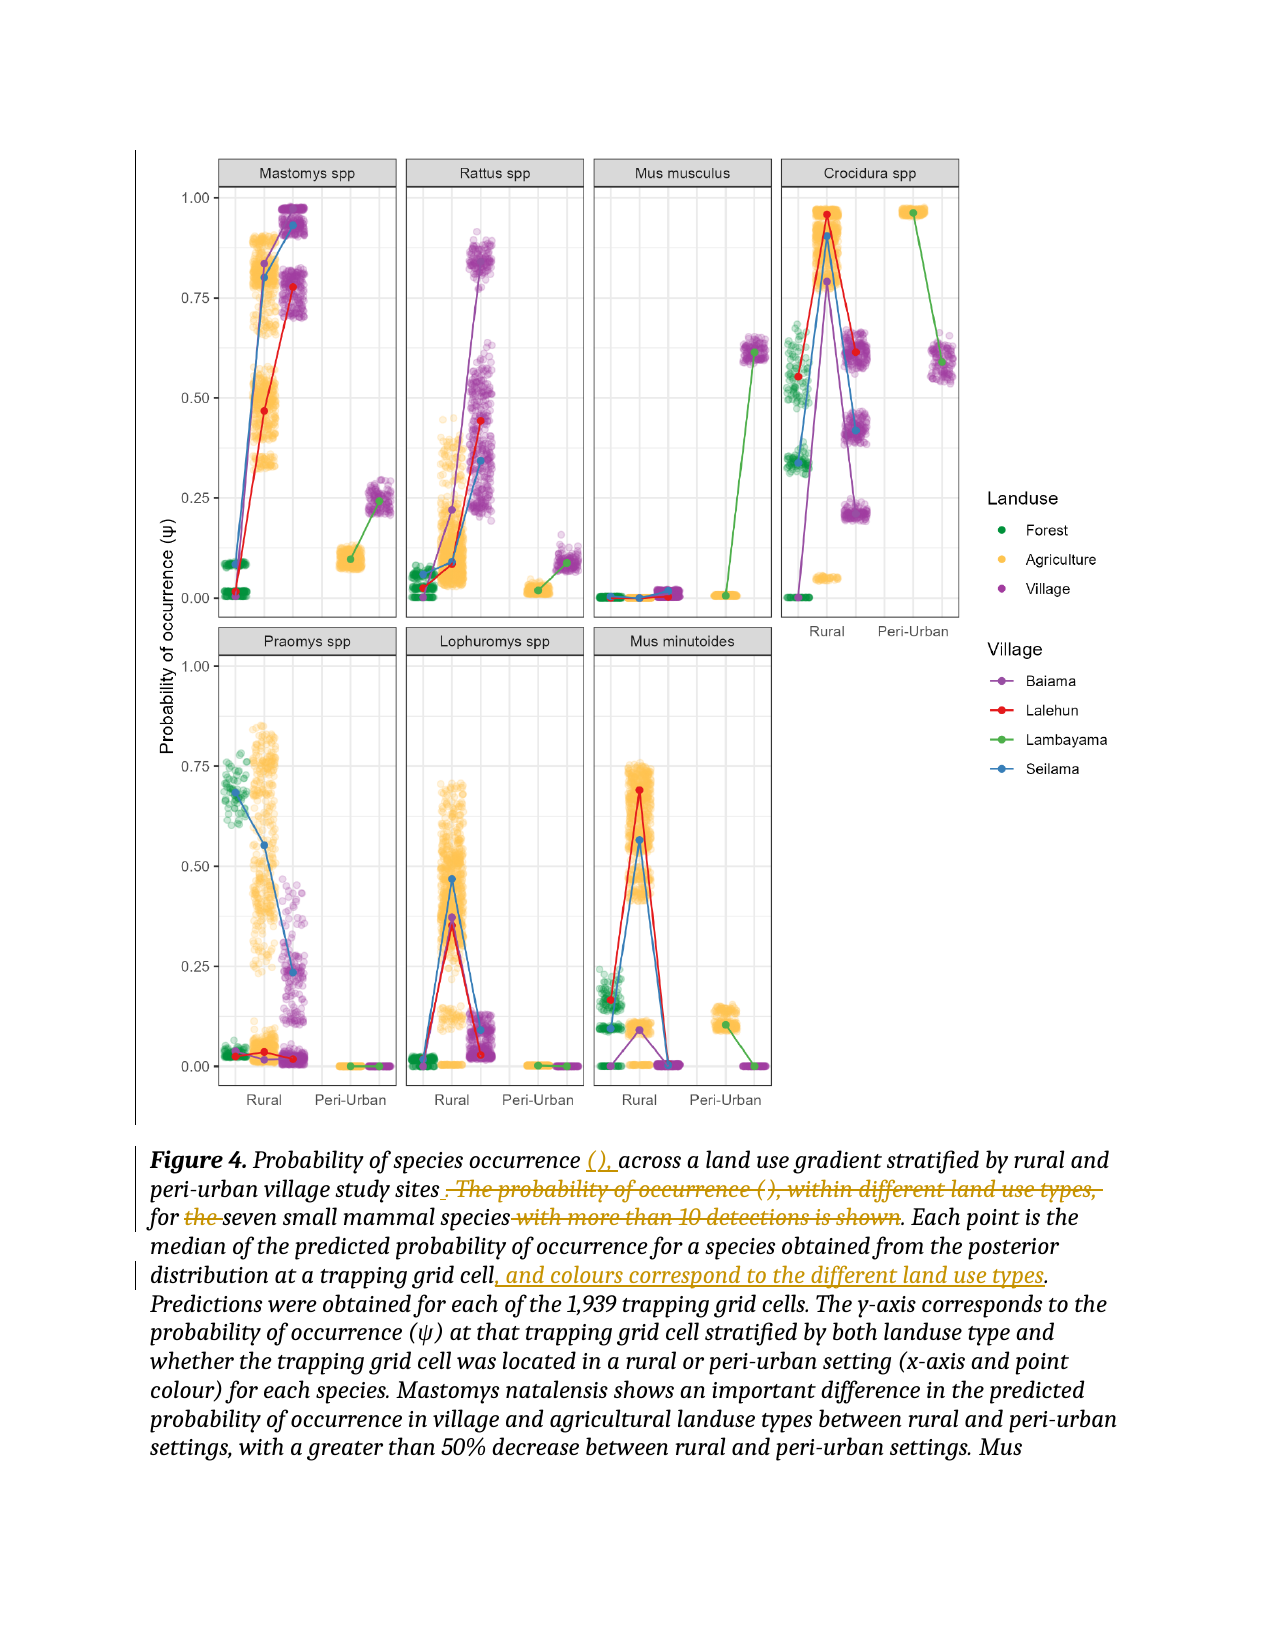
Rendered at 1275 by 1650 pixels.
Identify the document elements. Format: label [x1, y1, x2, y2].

text [150, 1146, 1125, 1462]
picture [150, 150, 1125, 1125]
